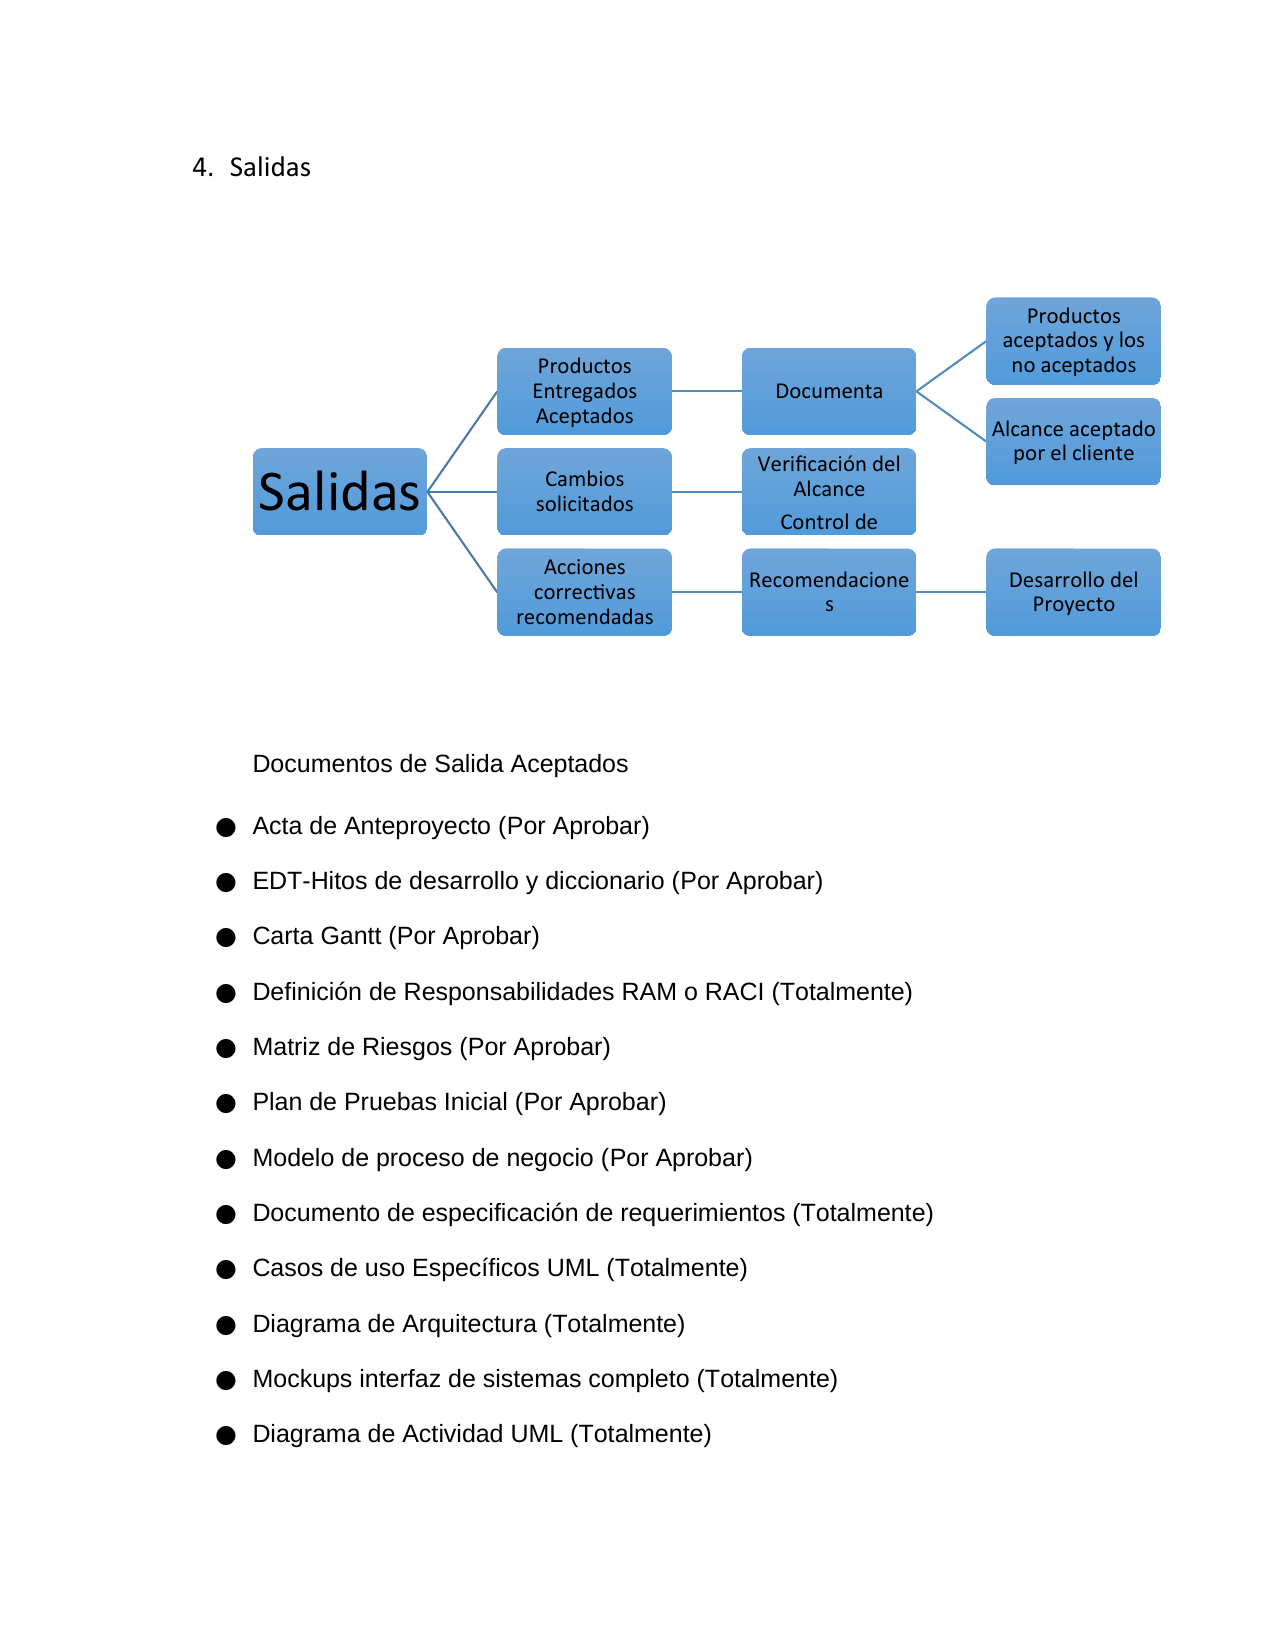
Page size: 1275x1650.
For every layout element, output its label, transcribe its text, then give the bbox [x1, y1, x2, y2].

list Casos de uso Específicos UML (Totalmente) [215, 1240, 1098, 1291]
list EDT-Hitos de desarrollo y diccionario (Por Aprobar) [215, 852, 1098, 904]
list Diagrama de Actividad UML (Totalmente) [215, 1406, 1098, 1457]
list Diagrama de Arquitectura (Totalmente) [215, 1295, 1098, 1346]
list Salidas [192, 148, 1098, 183]
list Matriz de Riesgos (Por Aprobar) [215, 1018, 1098, 1070]
text Documentos de Salida Aceptados [215, 749, 1098, 778]
list Definición de Responsabilidades RAM o RACI (Totalmente) [215, 963, 1098, 1014]
list Acta de Anteproyecto (Por Aprobar) [215, 797, 1098, 848]
list Mockups interfaz de sistemas completo (Totalmente) [215, 1350, 1098, 1402]
list Carta Gantt (Por Aprobar) [215, 908, 1098, 959]
list Modelo de proceso de negocio (Por Aprobar) [215, 1129, 1098, 1180]
list Documento de especificación de requerimientos (Totalmente) [215, 1184, 1098, 1236]
list Plan de Pruebas Inicial (Por Aprobar) [215, 1074, 1098, 1125]
